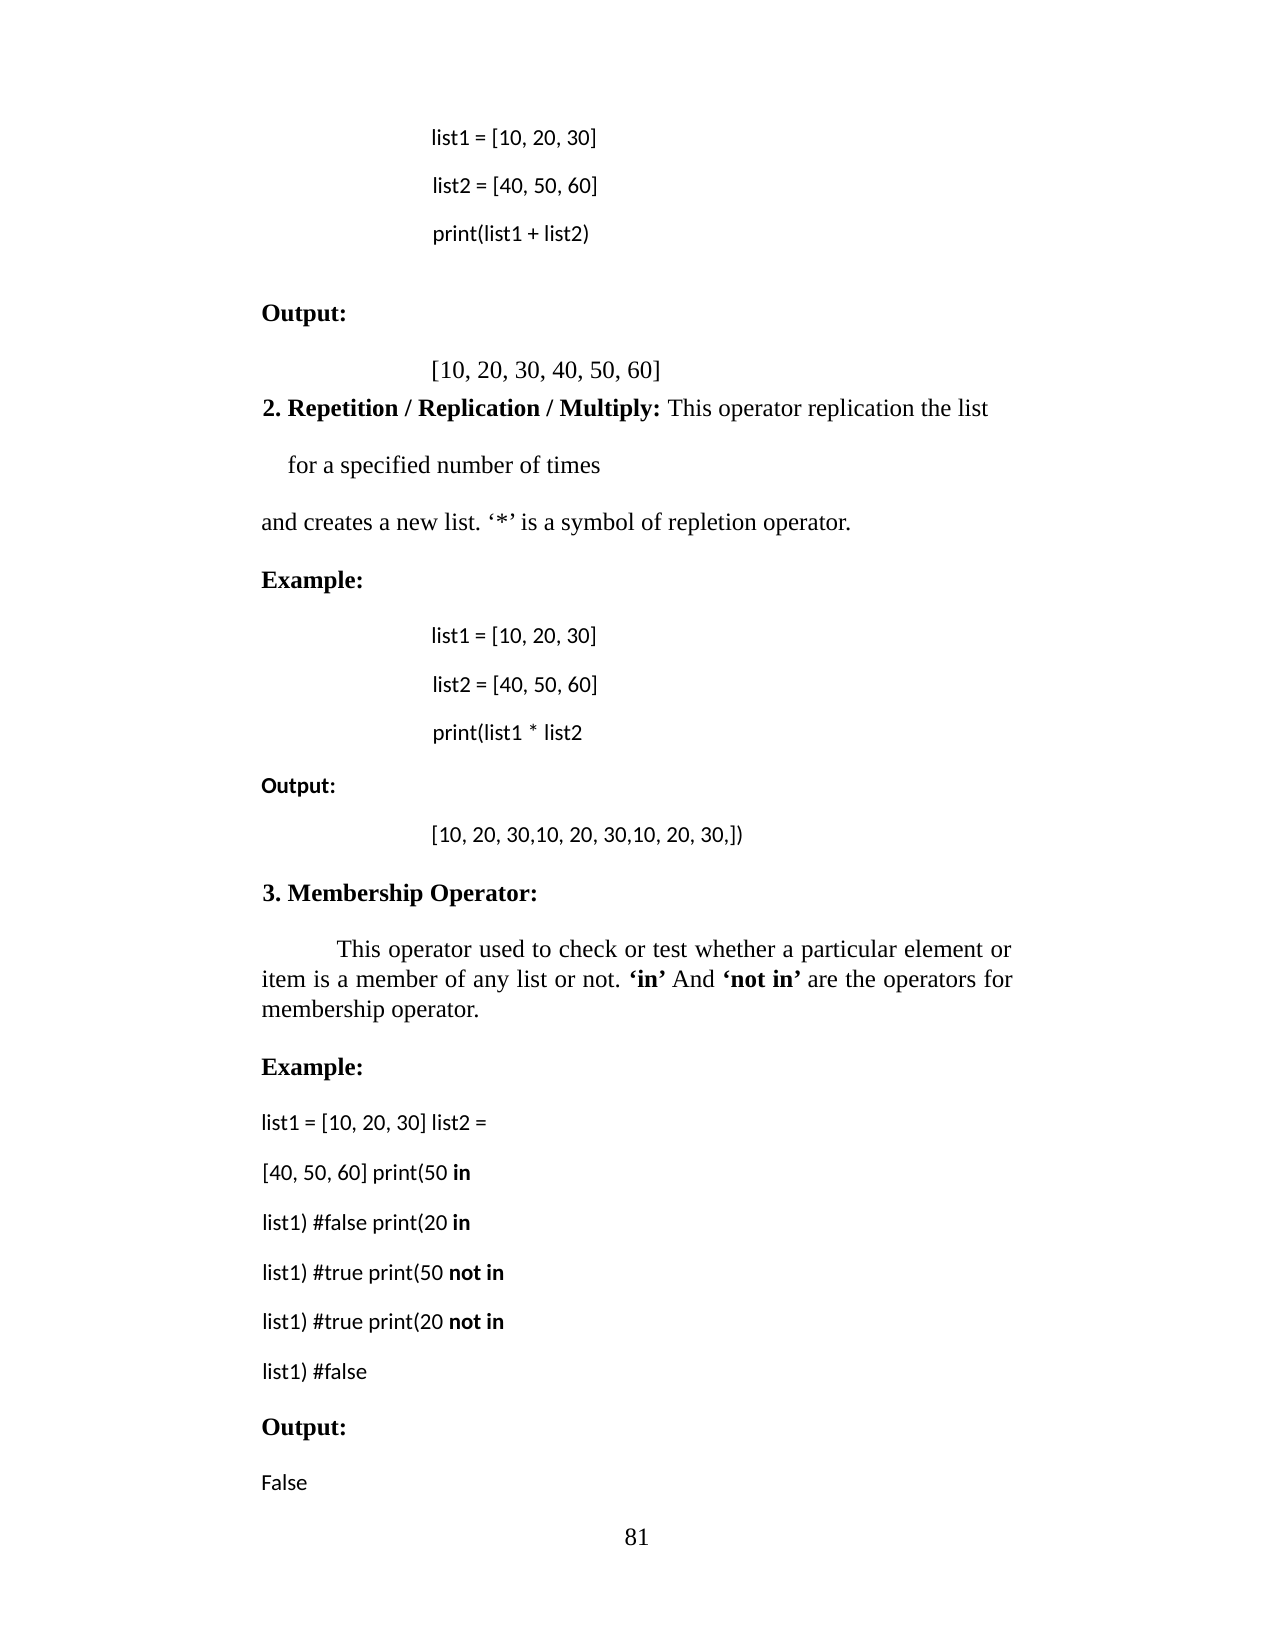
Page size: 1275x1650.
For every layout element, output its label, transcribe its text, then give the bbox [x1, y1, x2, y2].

list Repetition / Replication / Multiply: This operator replication the list for a specified number of times [262, 393, 1013, 479]
text Output: [261, 1412, 1013, 1440]
text [10, 20, 30,10, 20, 30,10, 20, 30,]) [431, 820, 1013, 848]
text Output: [261, 298, 1013, 327]
text Output: [261, 771, 1013, 799]
text This operator used to check or test whether a particular element or item is a member of any list or not. ‘in’ And ‘not in’ are the operators for membership operator. [261, 934, 1013, 1023]
list Membership Operator: [262, 878, 1013, 907]
text Example: [261, 565, 1013, 593]
text list1 = [10, 20, 30] list2 = [40, 50, 60] print(50 in list1) #false print(20 in list1) #true print(50 not in list1) #true print(20 not in list1) #false [261, 1108, 510, 1385]
text False [261, 1468, 1013, 1496]
text list1 = [10, 20, 30] list2 = [40, 50, 60] print(list1 + list2) [431, 123, 636, 248]
text Example: [261, 1052, 1013, 1080]
text [10, 20, 30, 40, 50, 60] [431, 355, 1013, 383]
text list1 = [10, 20, 30] list2 = [40, 50, 60] print(list1 * list2 [431, 621, 636, 746]
text and creates a new list. ‘*’ is a symbol of repletion operator. [261, 507, 1013, 536]
